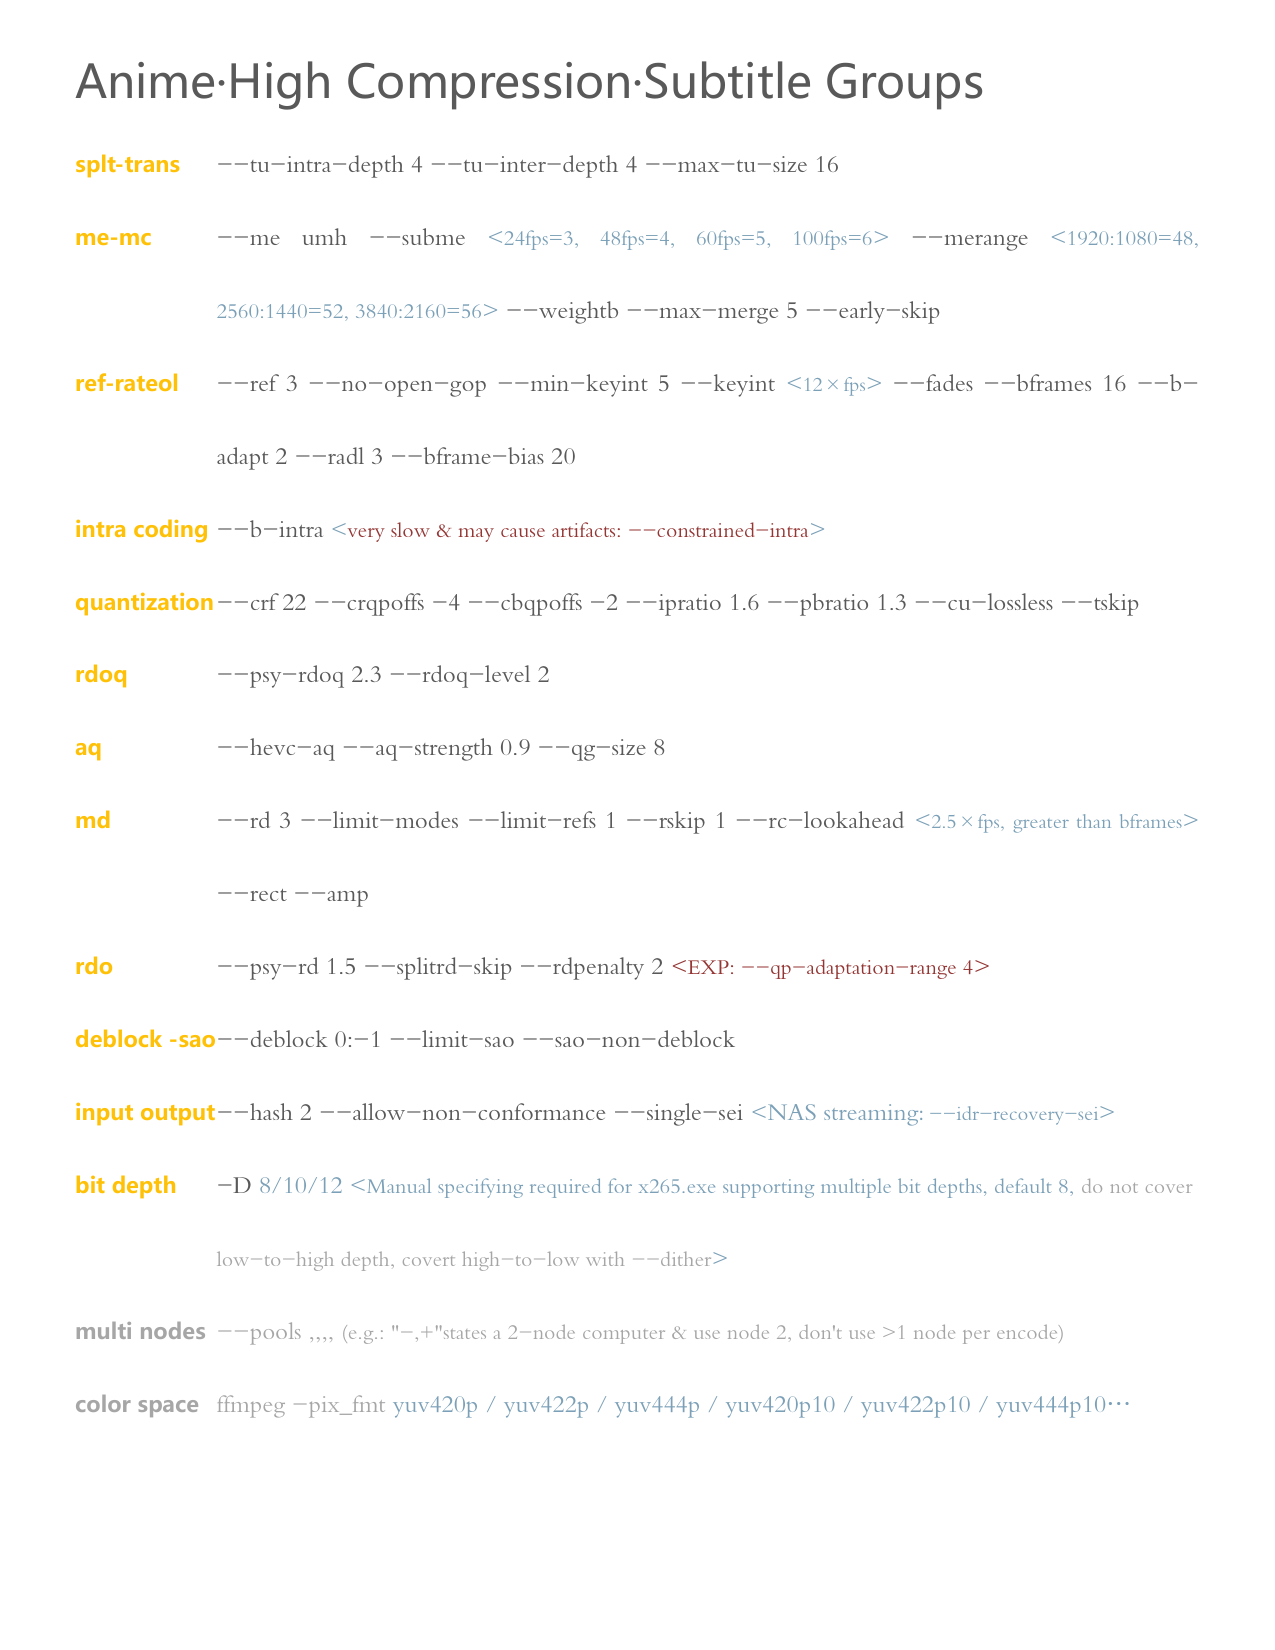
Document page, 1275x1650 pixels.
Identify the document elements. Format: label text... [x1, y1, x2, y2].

text Anime·High Compression·Subtitle Groups [75, 46, 1200, 114]
